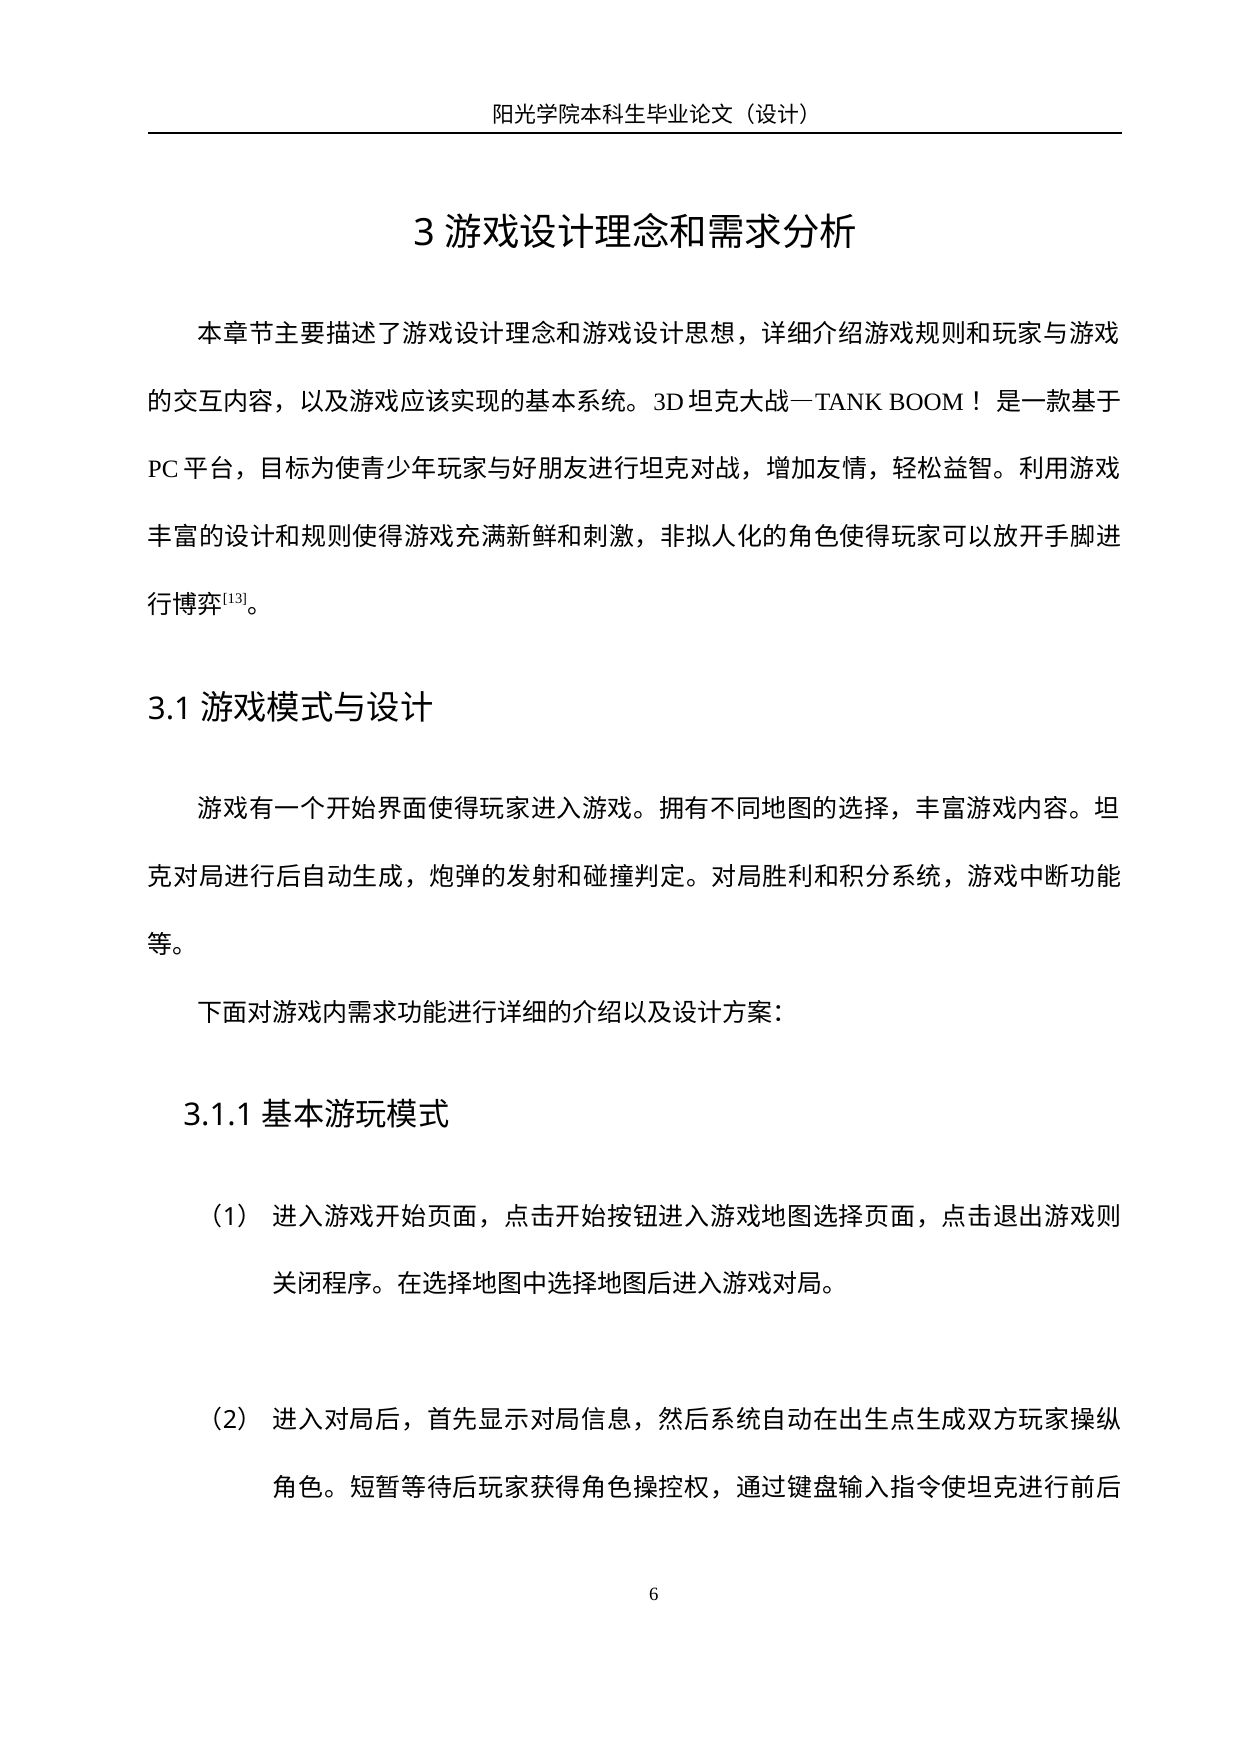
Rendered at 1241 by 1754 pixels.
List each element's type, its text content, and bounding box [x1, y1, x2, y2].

text 本章节主要描述了游戏设计理念和游戏设计思想，详细介绍游戏规则和玩家与游戏的交互内容，以及游戏应该实现的基本系统。3D坦克大战—TANK BOOM ！是一款基于PC平台，目标为使青少年玩家与好朋友进行坦克对战，增加友情，轻松益智。利用游戏丰富的设计和规则使得游戏充满新鲜和刺激，非拟人化的角色使得玩家可以放开手脚进行博弈[13]。 [148, 297, 1122, 637]
text 下面对游戏内需求功能进行详细的介绍以及设计方案： [148, 976, 1122, 1044]
subtitle 基本游玩模式 [183, 1078, 1122, 1146]
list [198, 1384, 1122, 1520]
subtitle 游戏模式与设计 [148, 671, 1122, 739]
text 游戏有一个开始界面使得玩家进入游戏。拥有不同地图的选择，丰富游戏内容。坦克对局进行后自动生成，炮弹的发射和碰撞判定。对局胜利和积分系统，游戏中断功能等。 [148, 773, 1122, 976]
list 进入游戏开始页面，点击开始按钮进入游戏地图选择页面，点击退出游戏则关闭程序。在选择地图中选择地图后进入游戏对局。 [198, 1180, 1122, 1316]
subtitle 游戏设计理念和需求分析 [148, 195, 1122, 263]
